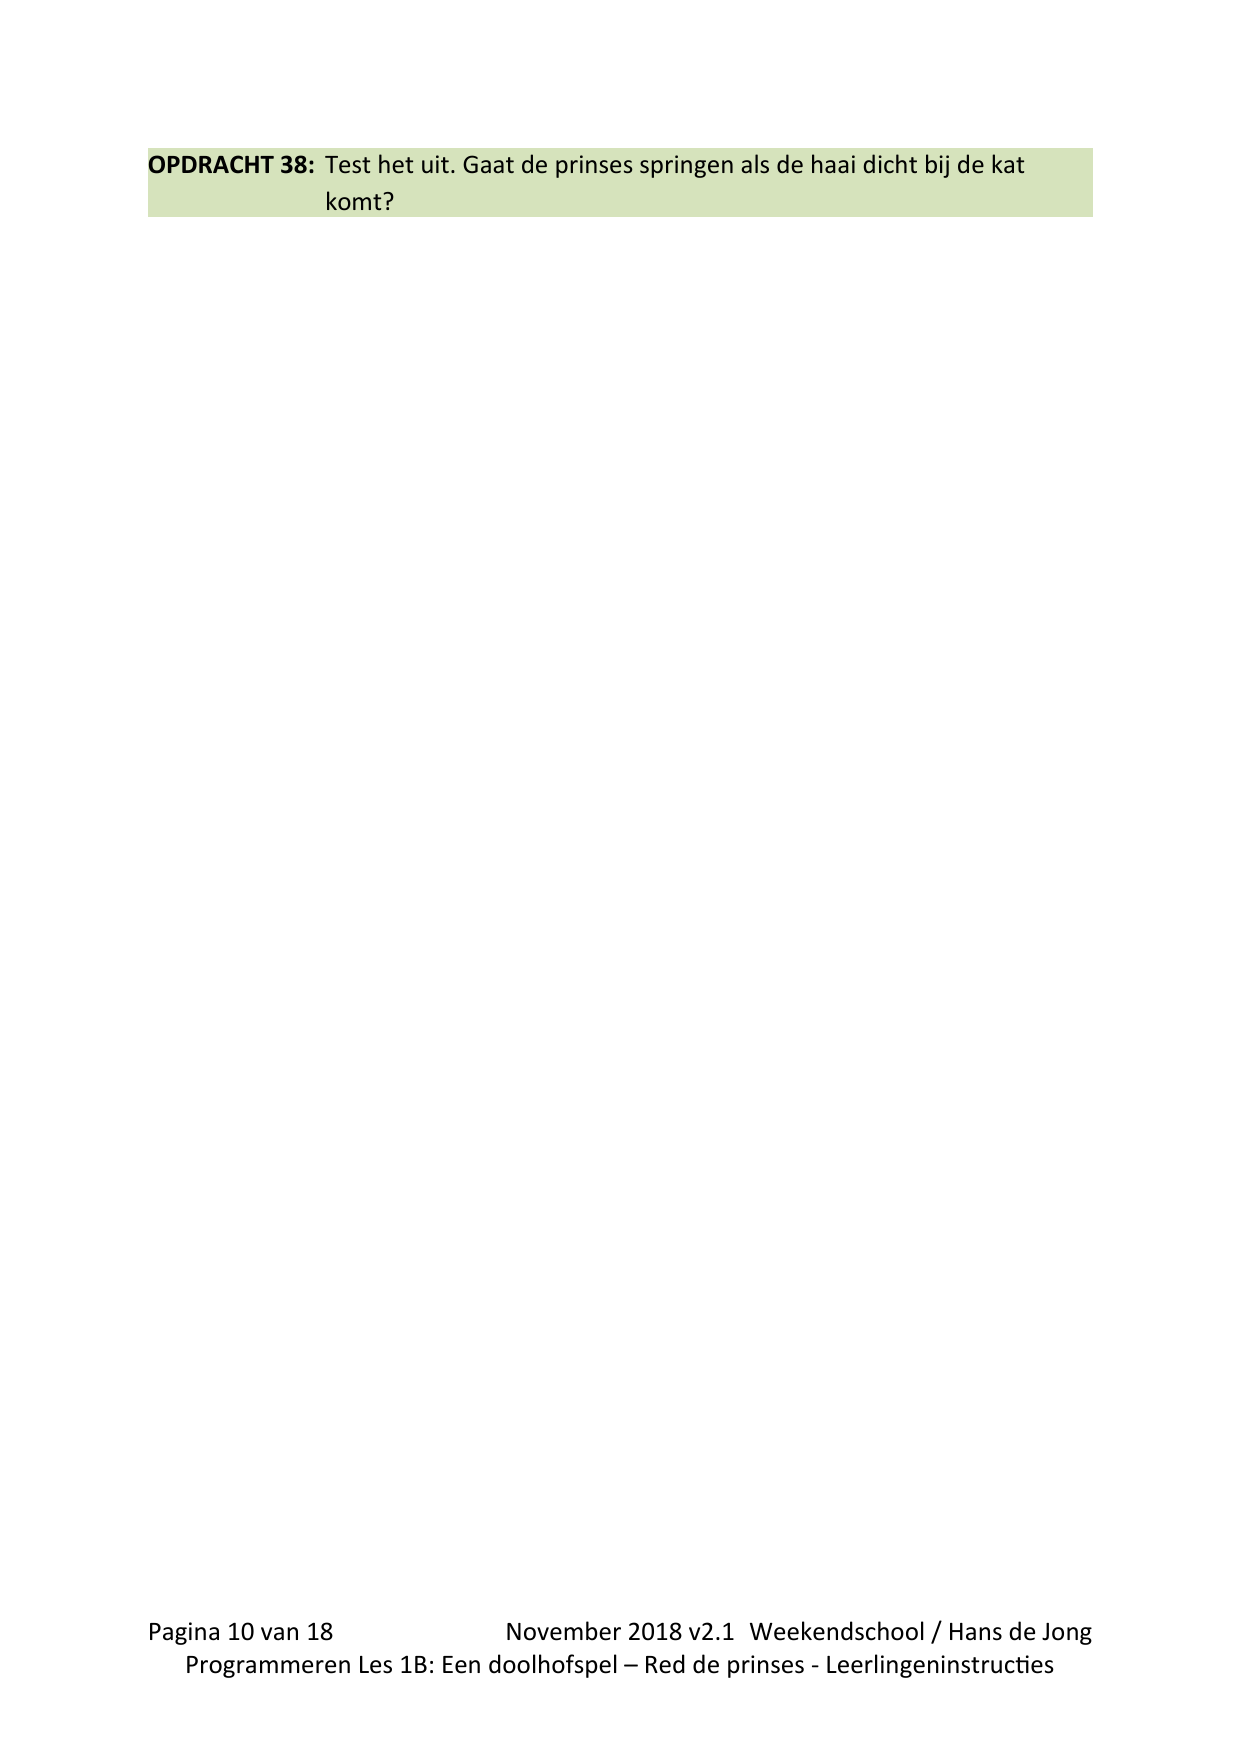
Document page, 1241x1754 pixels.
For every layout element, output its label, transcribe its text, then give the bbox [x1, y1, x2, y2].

text Test het uit. Gaat de prinses springen als de haai dicht bij de kat komt? [148, 148, 1093, 217]
